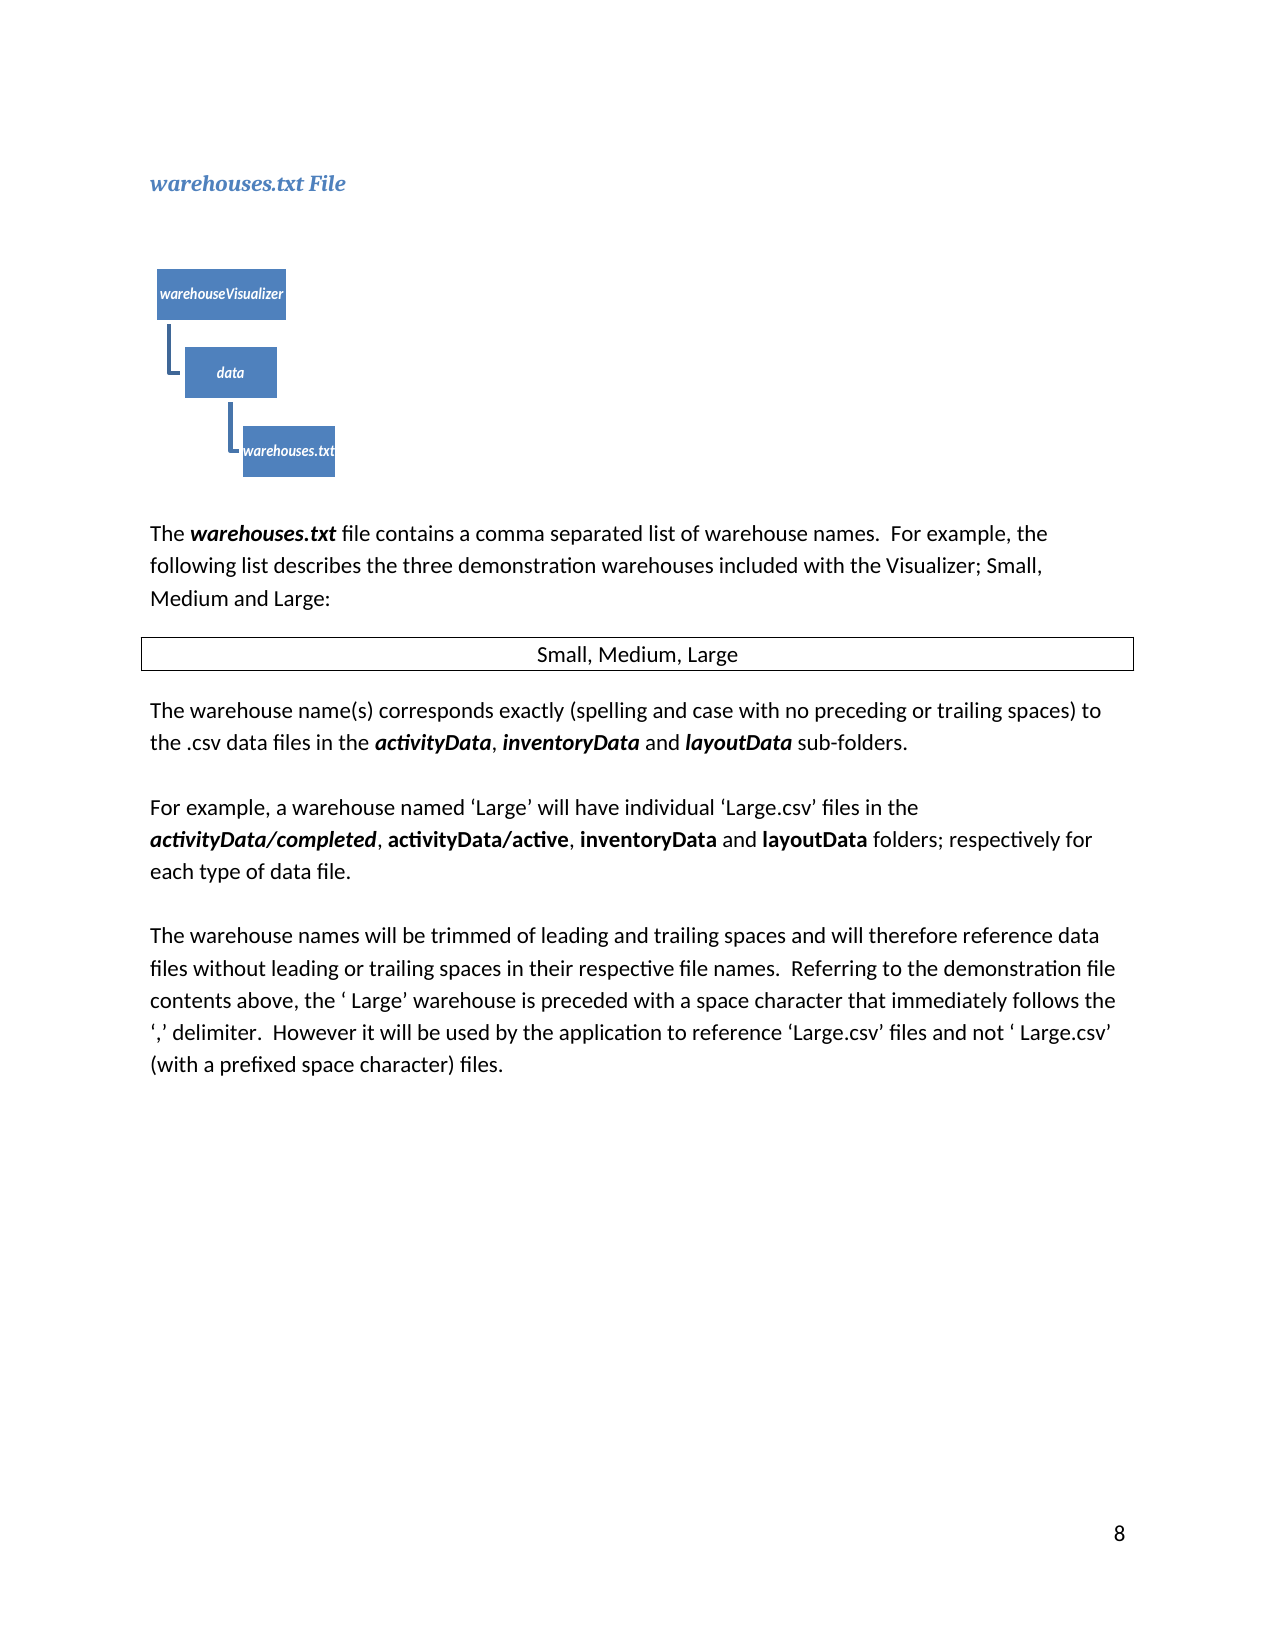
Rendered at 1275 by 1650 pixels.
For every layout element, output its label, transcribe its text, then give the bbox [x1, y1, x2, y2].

text The warehouse name(s) corresponds exactly (spelling and case with no preceding or trailing spaces) to the .csv data files in the activityData, inventoryData and layoutData sub-folders. For example, a warehouse named ‘Large’ will have individual ‘Large.csv’ files in the activityData/completed, activityData/active, inventoryData and layoutData folders; respectively for each type of data file. The warehouse names will be trimmed of leading and trailing spaces and will therefore reference data files without leading or trailing spaces in their respective file names. Referring to the demonstration file contents above, the ‘ Large’ warehouse is preceded with a space character that immediately follows the ‘,’ delimiter. However it will be used by the application to reference ‘Large.csv’ files and not ‘ Large.csv’ (with a prefixed space character) files. [150, 696, 1125, 1078]
text Small, Medium, Large [142, 638, 1133, 670]
text The warehouses.txt file contains a comma separated list of warehouse names. For example, the following list describes the three demonstration warehouses included with the Visualizer; Small, Medium and Large: [150, 231, 1125, 612]
subtitle warehouses.txt File [150, 171, 1125, 227]
